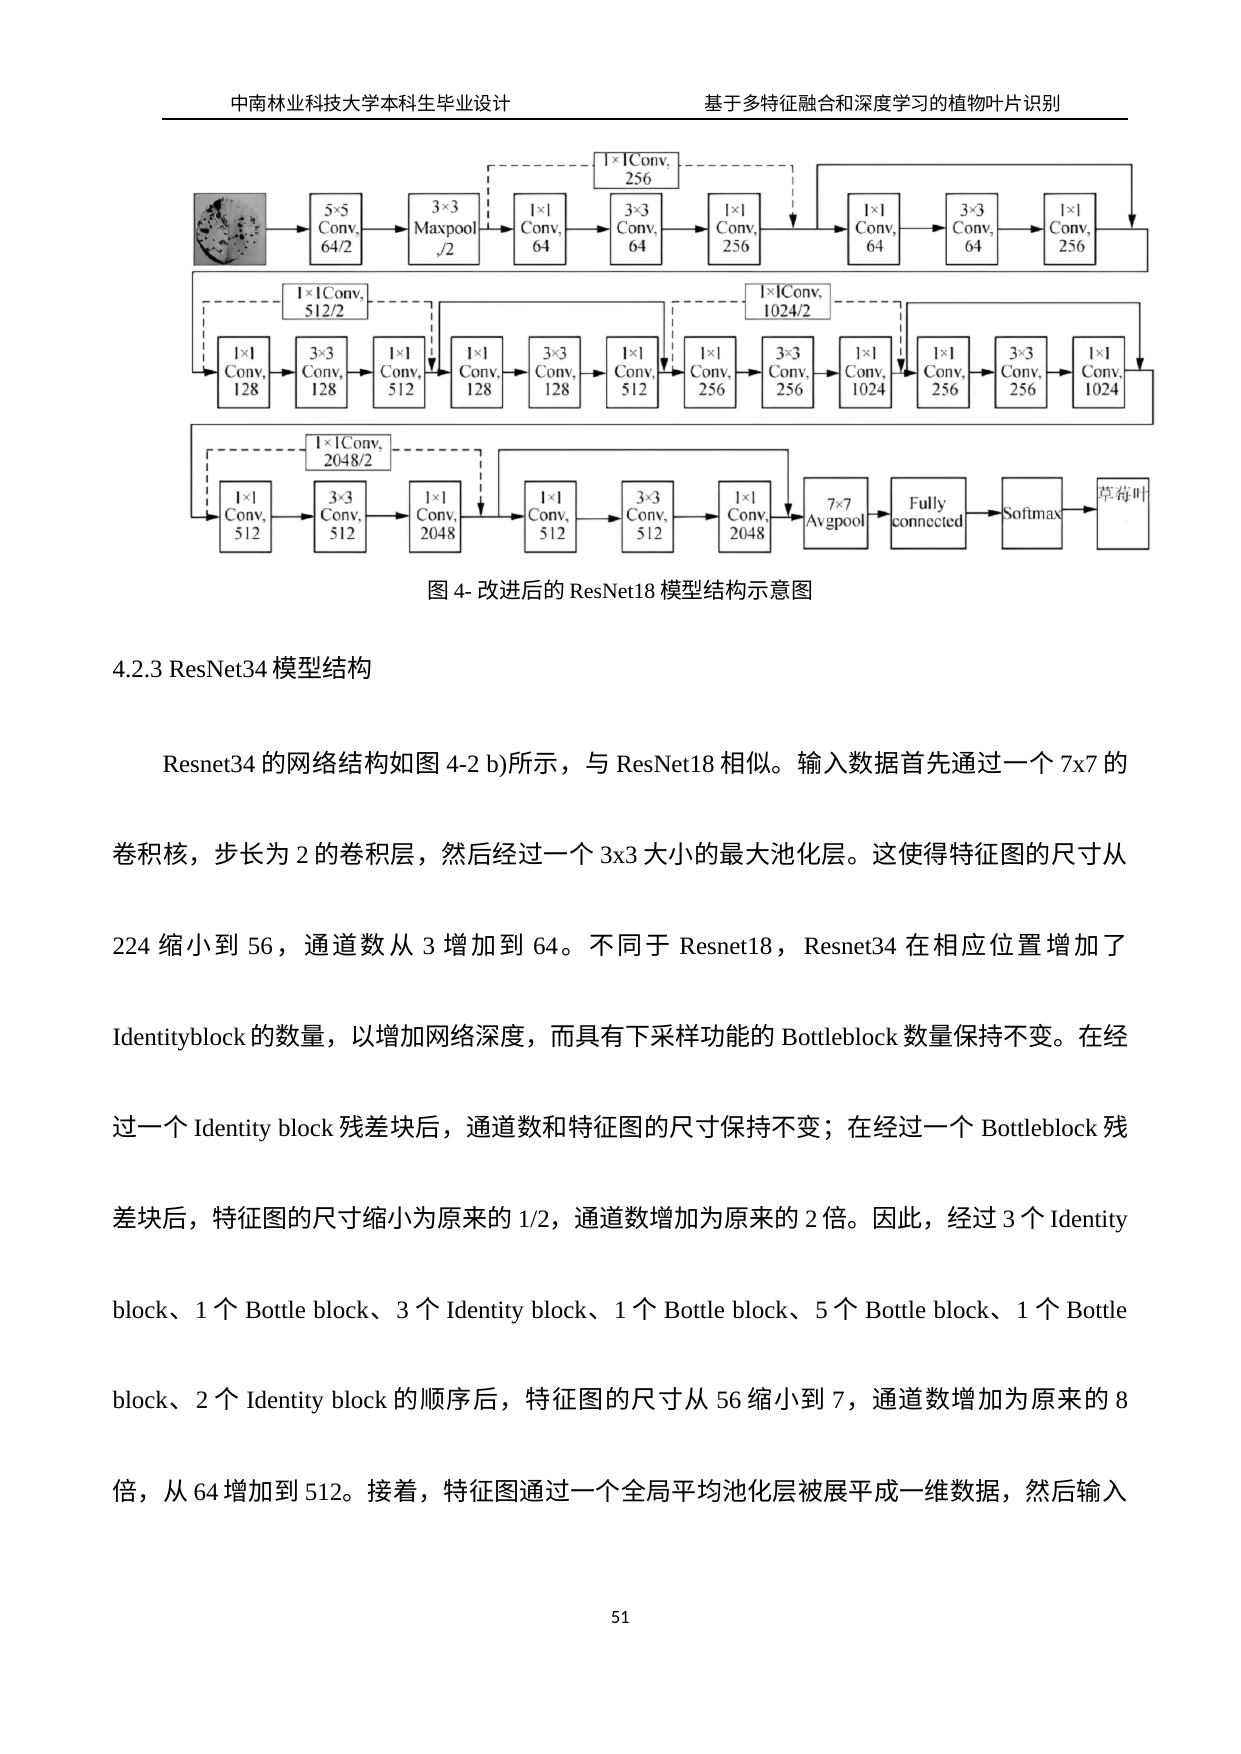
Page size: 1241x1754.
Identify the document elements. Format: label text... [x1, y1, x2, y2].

picture [162, 139, 1178, 562]
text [112, 730, 1128, 1523]
text 4.2.3 ResNet34模型结构 [112, 634, 1128, 699]
text 图4- 改进后的ResNet18模型结构示意图 [112, 573, 1128, 606]
